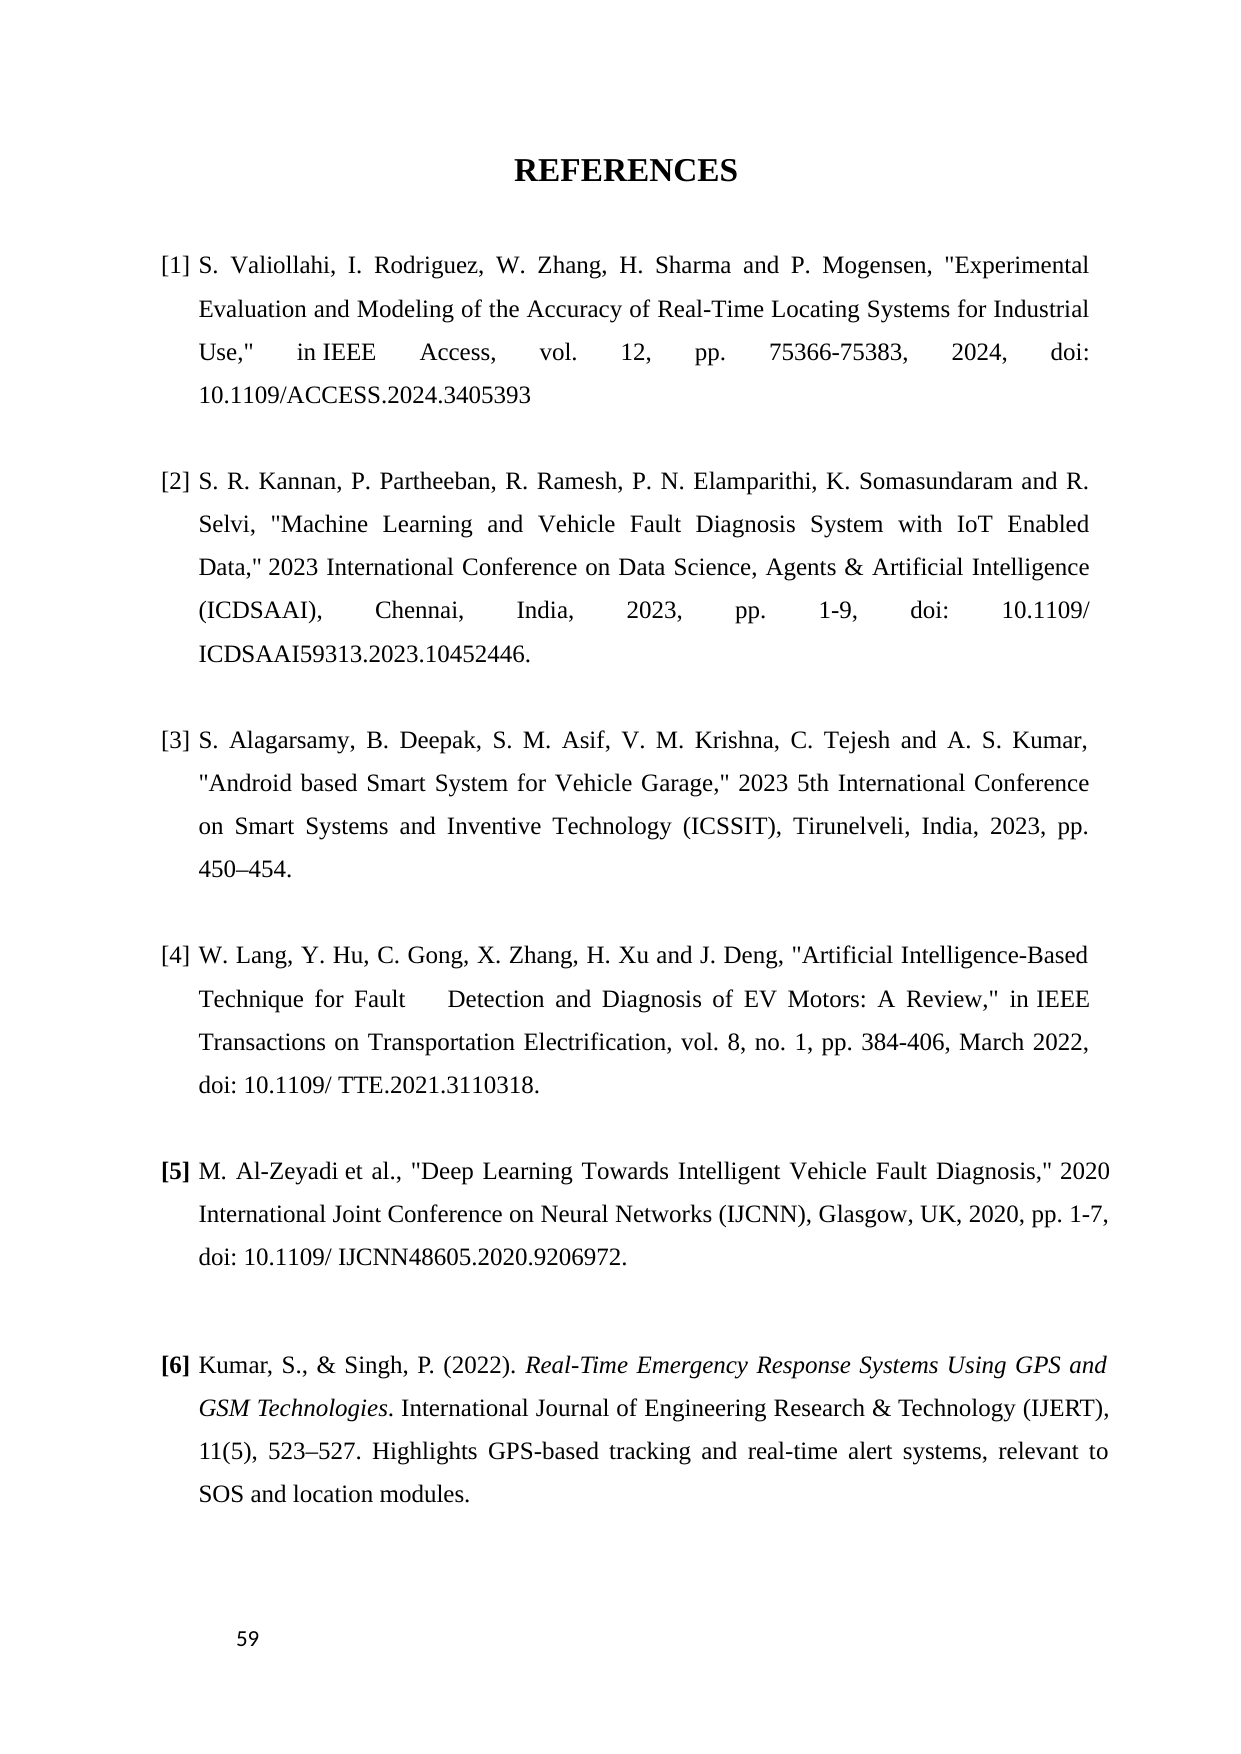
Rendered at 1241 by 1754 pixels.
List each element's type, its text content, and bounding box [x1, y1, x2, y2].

list M. Al-Zeyadi et al., "Deep Learning Towards Intelligent Vehicle Fault Diagnosis," 2020 International Joint Conference on Neural Networks (IJCNN), Glasgow, UK, 2020, pp. 1-7, doi: 10.1109/ IJCNN48605.2020.9206972. [161, 1156, 1110, 1271]
list S. Valiollahi, I. Rodriguez, W. Zhang, H. Sharma and P. Mogensen, "Experimental Evaluation and Modeling of the Accuracy of Real-Time Locating Systems for Industrial Use," in IEEE Access, vol. 12, pp. 75366-75383, 2024, doi: 10.1109/ACCESS.2024.3405393 [161, 251, 1090, 409]
list Kumar, S., & Singh, P. (2022). Real-Time Emergency Response Systems Using GPS and GSM Technologies. International Journal of Engineering Research & Technology (IJERT), 11(5), 523–527. Highlights GPS-based tracking and real-time alert systems, relevant to SOS and location modules. [161, 1350, 1110, 1508]
list S. R. Kannan, P. Partheeban, R. Ramesh, P. N. Elamparithi, K. Somasundaram and R. Selvi, "Machine Learning and Vehicle Fault Diagnosis System with IoT Enabled Data," 2023 International Conference on Data Science, Agents & Artificial Intelligence (ICDSAAI), Chennai, India, 2023, pp. 1-9, doi: 10.1109/ ICDSAAI59313.2023.10452446. [161, 466, 1090, 667]
list S. Alagarsamy, B. Deepak, S. M. Asif, V. M. Krishna, C. Tejesh and A. S. Kumar, "Android based Smart System for Vehicle Garage," 2023 5th International Conference on Smart Systems and Inventive Technology (ICSSIT), Tirunelveli, India, 2023, pp. 450–454. [161, 725, 1090, 883]
list REFERENCES [142, 150, 1110, 188]
list W. Lang, Y. Hu, C. Gong, X. Zhang, H. Xu and J. Deng, "Artificial Intelligence-Based Technique for Fault Detection and Diagnosis of EV Motors: A Review," in IEEE Transactions on Transportation Electrification, vol. 8, no. 1, pp. 384-406, March 2022, doi: 10.1109/ TTE.2021.3110318. [161, 941, 1090, 1099]
